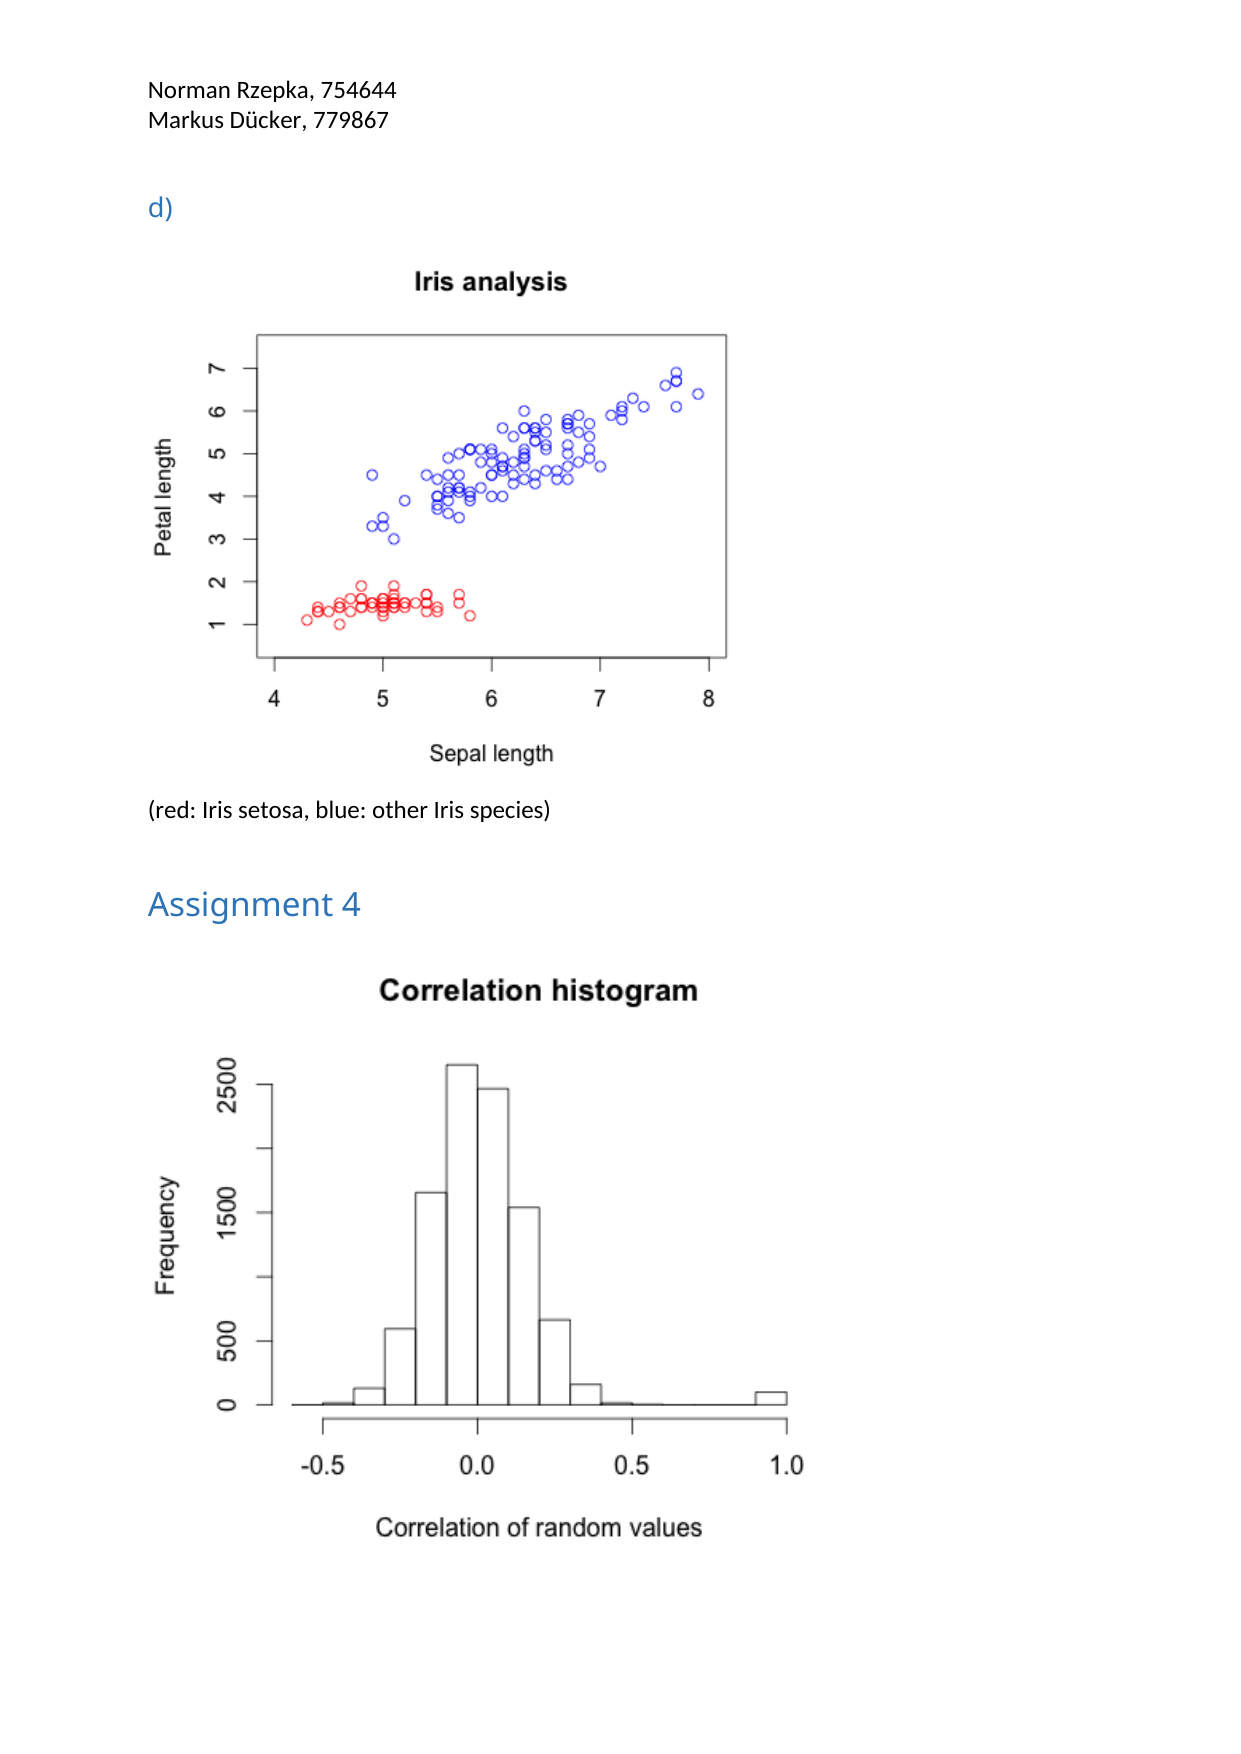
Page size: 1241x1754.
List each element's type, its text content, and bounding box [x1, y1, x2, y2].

subtitle Assignment 4 [148, 881, 1093, 926]
picture [147, 225, 783, 795]
subtitle d) [148, 189, 1093, 226]
picture [147, 926, 871, 1575]
text (red: Iris setosa, blue: other Iris species) [148, 795, 1093, 825]
